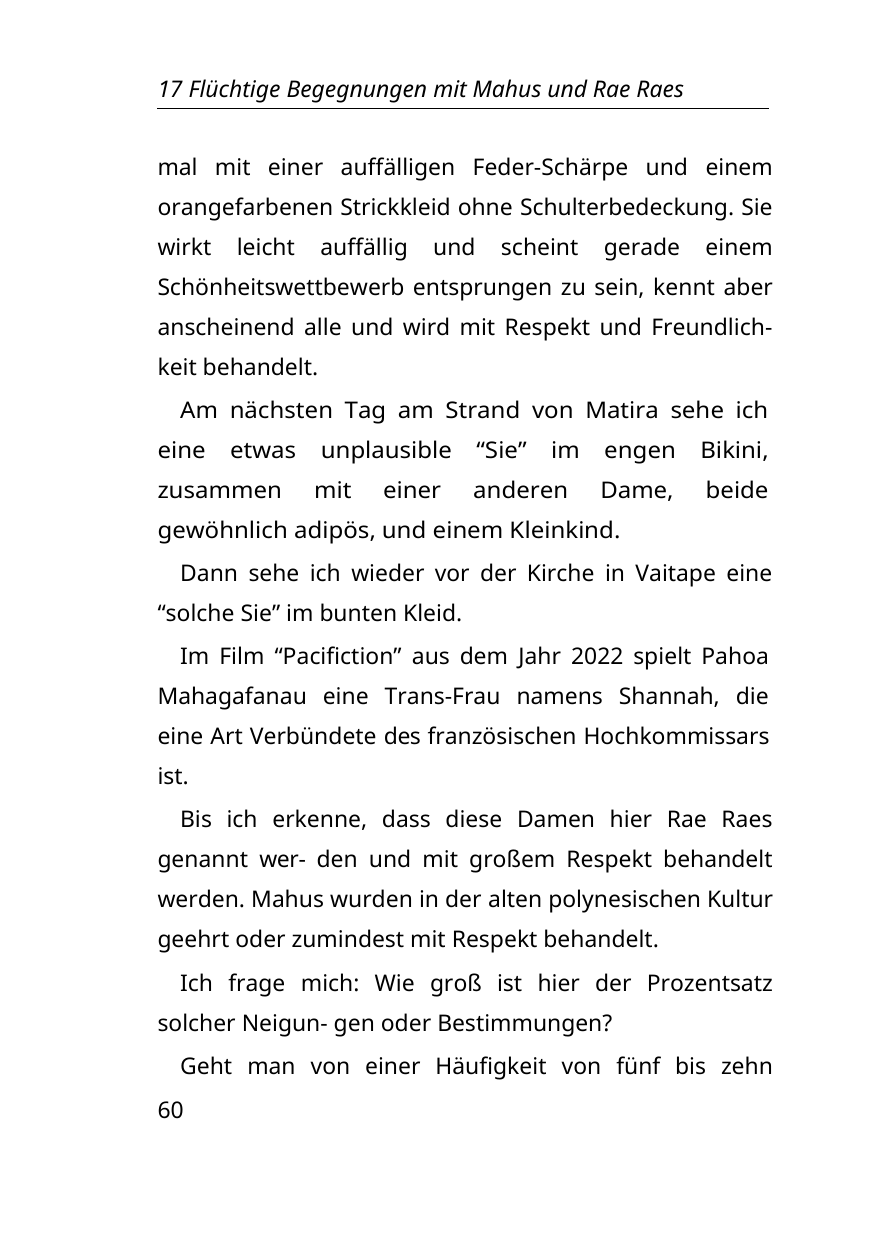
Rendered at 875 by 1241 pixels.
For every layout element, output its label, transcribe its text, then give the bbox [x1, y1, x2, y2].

text Im Film “Pacifiction” aus dem Jahr 2022 spielt Pahoa Mahagafanau eine Trans-Frau namens Shannah, die eine Art Verbündete des französischen Hochkommissars ist. [157, 640, 769, 791]
text mal mit einer auffälligen Feder-Schärpe und einem orangefarbenen Strickkleid ohne Schulterbedeckung. Sie wirkt leicht auffällig und scheint gerade einem Schönheitswettbewerb entsprungen zu sein, kennt aber anscheinend alle und wird mit Respekt und Freundlich- keit behandelt. [157, 151, 773, 382]
text Bis ich erkenne, dass diese Damen hier Rae Raes genannt wer- den und mit großem Respekt behandelt werden. Mahus wurden in der alten polynesischen Kultur geehrt oder zumindest mit Respekt behandelt. [157, 803, 773, 955]
text Am nächsten Tag am Strand von Matira sehe ich eine etwas unplausible “Sie” im engen Bikini, zusammen mit einer anderen Dame, beide gewöhnlich adipös, und einem Kleinkind. [157, 394, 769, 545]
text Ich frage mich: Wie groß ist hier der Prozentsatz solcher Neigun- gen oder Bestimmungen? [157, 967, 773, 1038]
text 17 Flüchtige Begegnungen mit Mahus und Rae Raes [157, 73, 784, 104]
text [157, 1050, 773, 1081]
text Dann sehe ich wieder vor der Kirche in Vaitape eine “solche Sie” im bunten Kleid. [157, 557, 772, 628]
